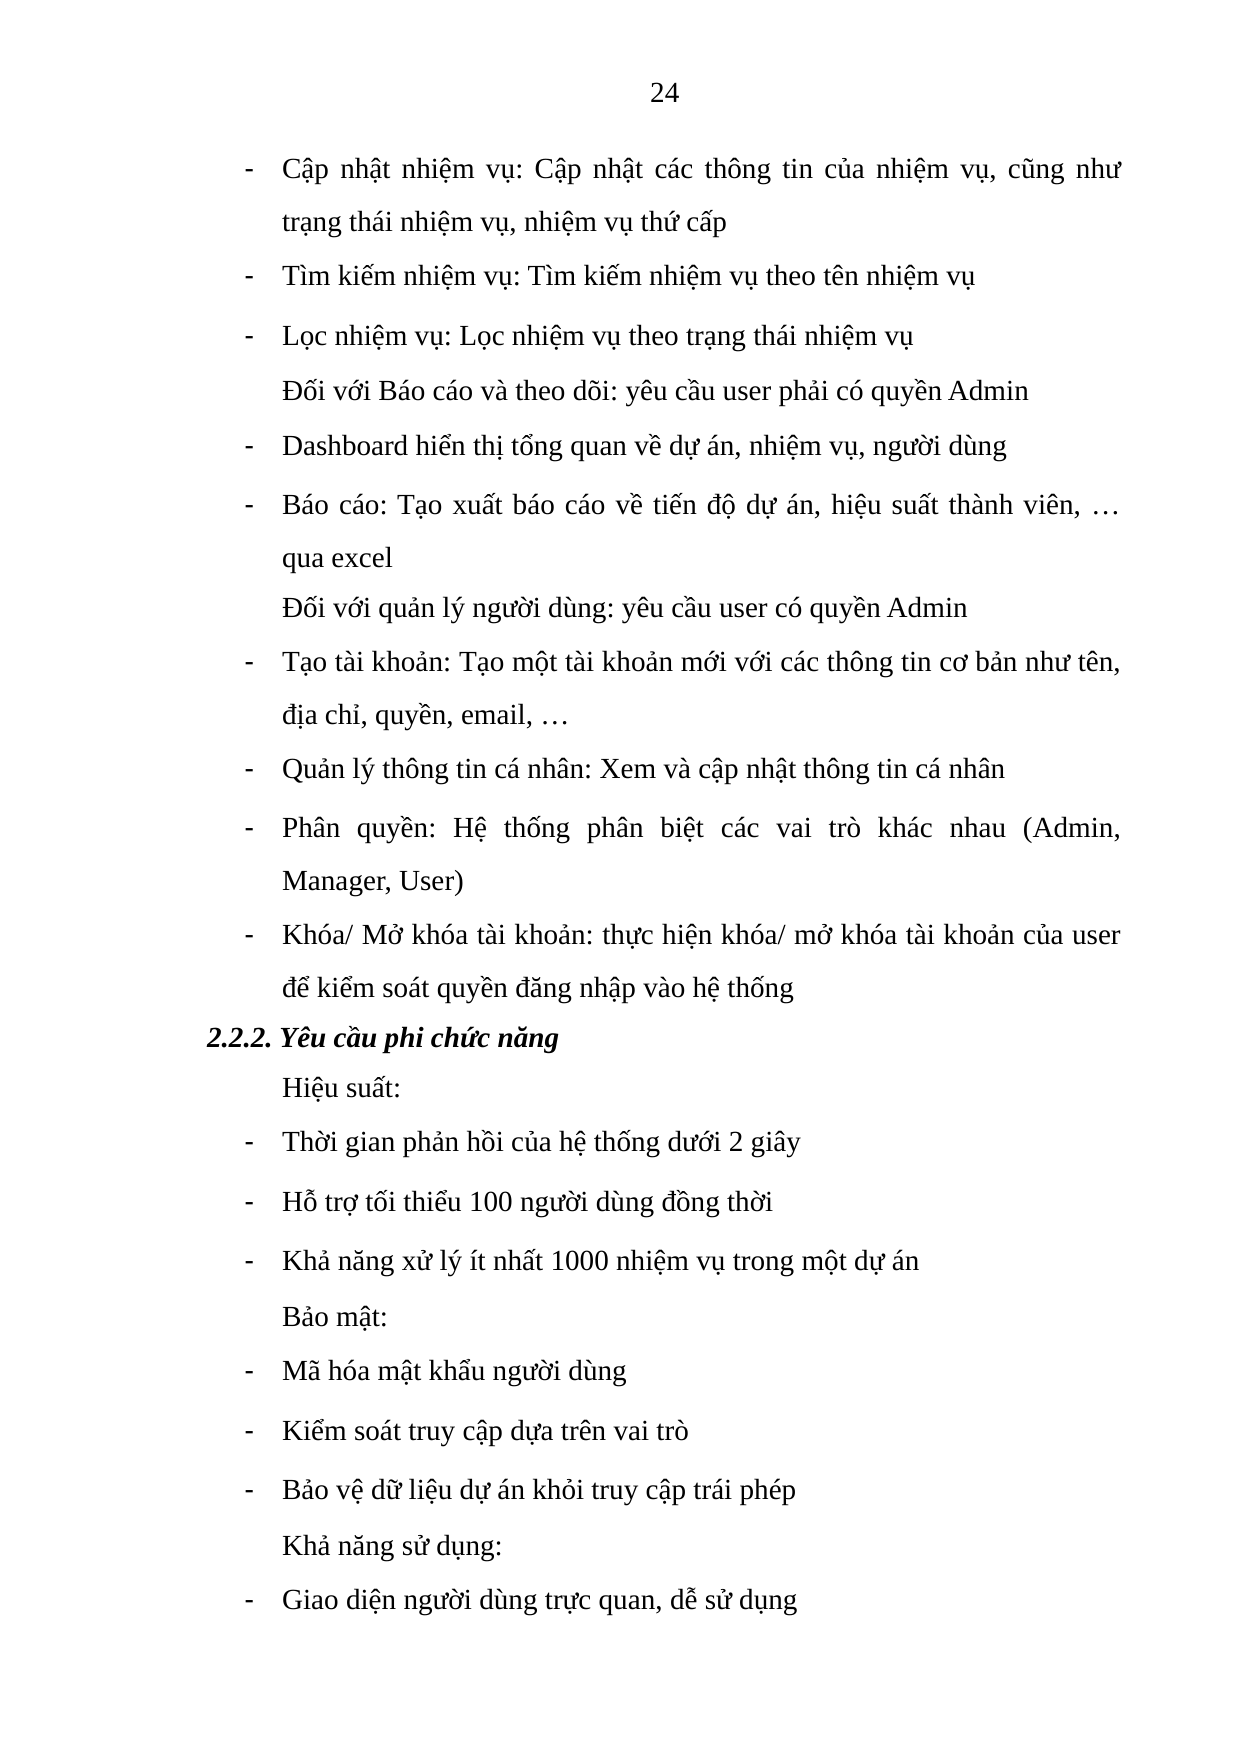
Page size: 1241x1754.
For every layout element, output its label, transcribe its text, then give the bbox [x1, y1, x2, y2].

list Phân quyền: Hệ thống phân biệt các vai trò khác nhau (Admin, Manager, User) [244, 807, 1122, 897]
list Khóa/ Mở khóa tài khoản: thực hiện khóa/ mở khóa tài khoản của user để kiểm soát quyền đăng nhập vào hệ thống [244, 913, 1122, 1003]
list Mã hóa mật khẩu người dùng [244, 1349, 1122, 1389]
list Cập nhật nhiệm vụ: Cập nhật các thông tin của nhiệm vụ, cũng như trạng thái nhiệm vụ, nhiệm vụ thứ cấp [244, 148, 1122, 238]
list Lọc nhiệm vụ: Lọc nhiệm vụ theo trạng thái nhiệm vụ [244, 314, 1122, 354]
list Khả năng xử lý ít nhất 1000 nhiệm vụ trong một dự án [244, 1240, 1122, 1279]
text Khả năng sử dụng: [207, 1528, 1122, 1561]
list Tạo tài khoản: Tạo một tài khoản mới với các thông tin cơ bản như tên, địa chỉ, quyền, email, … [244, 640, 1122, 730]
list Báo cáo: Tạo xuất báo cáo về tiến độ dự án, hiệu suất thành viên, … qua excel [244, 483, 1122, 573]
text Bảo mật: [207, 1299, 1122, 1333]
list Quản lý thông tin cá nhân: Xem và cập nhật thông tin cá nhân [244, 747, 1122, 787]
list Tìm kiếm nhiệm vụ: Tìm kiếm nhiệm vụ theo tên nhiệm vụ [244, 254, 1122, 294]
list Hỗ trợ tối thiểu 100 người dùng đồng thời [244, 1180, 1122, 1220]
text Đối với quản lý người dùng: yêu cầu user có quyền Admin [207, 590, 1122, 623]
list Thời gian phản hồi của hệ thống dưới 2 giây [244, 1121, 1122, 1160]
list Bảo vệ dữ liệu dự án khỏi truy cập trái phép [244, 1468, 1122, 1508]
list Dashboard hiển thị tổng quan về dự án, nhiệm vụ, người dùng [244, 424, 1122, 463]
list Giao diện người dùng trực quan, dễ sử dụng [244, 1578, 1122, 1618]
text Hiệu suất: [207, 1070, 1122, 1104]
list Kiểm soát truy cập dựa trên vai trò [244, 1409, 1122, 1449]
subtitle 2.2.2. Yêu cầu phi chức năng [207, 1020, 1122, 1054]
text Đối với Báo cáo và theo dõi: yêu cầu user phải có quyền Admin [207, 373, 1122, 407]
